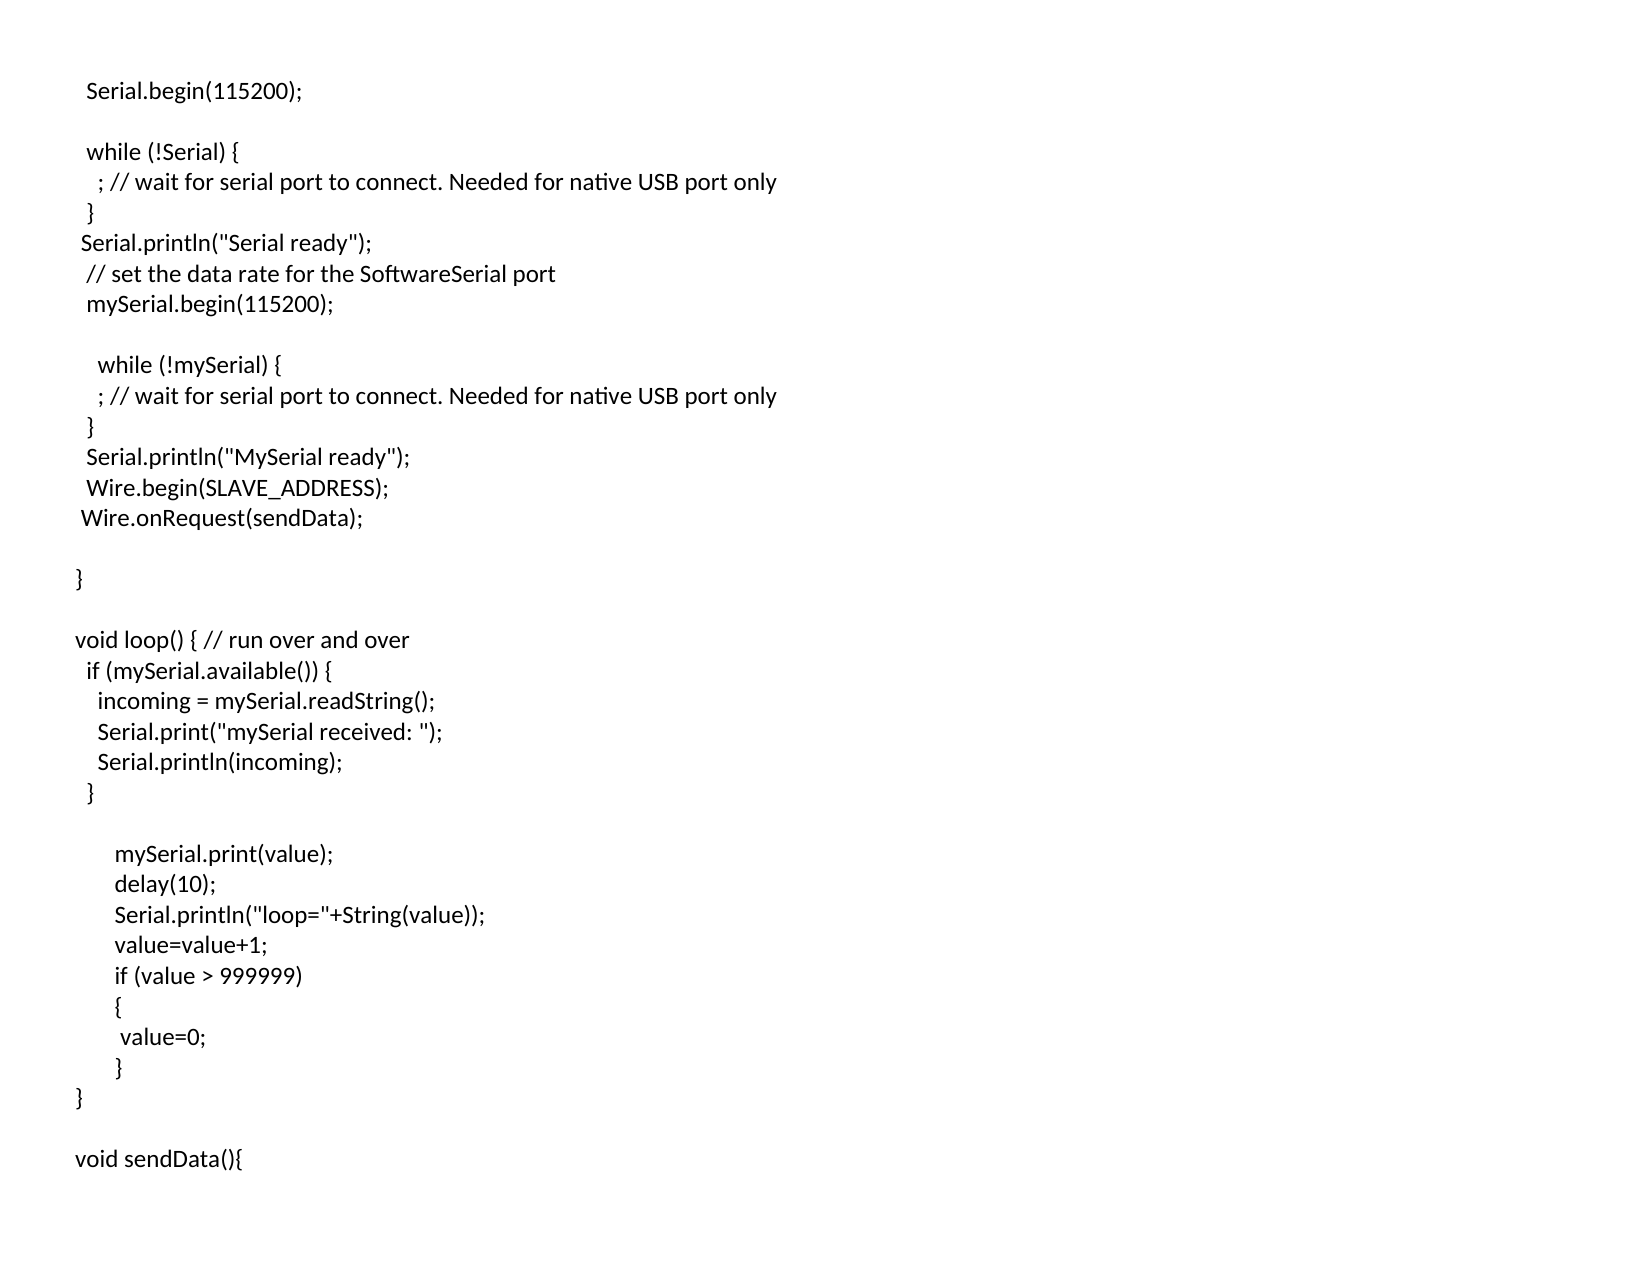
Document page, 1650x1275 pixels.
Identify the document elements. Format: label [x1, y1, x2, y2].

text [75, 75, 1575, 1174]
